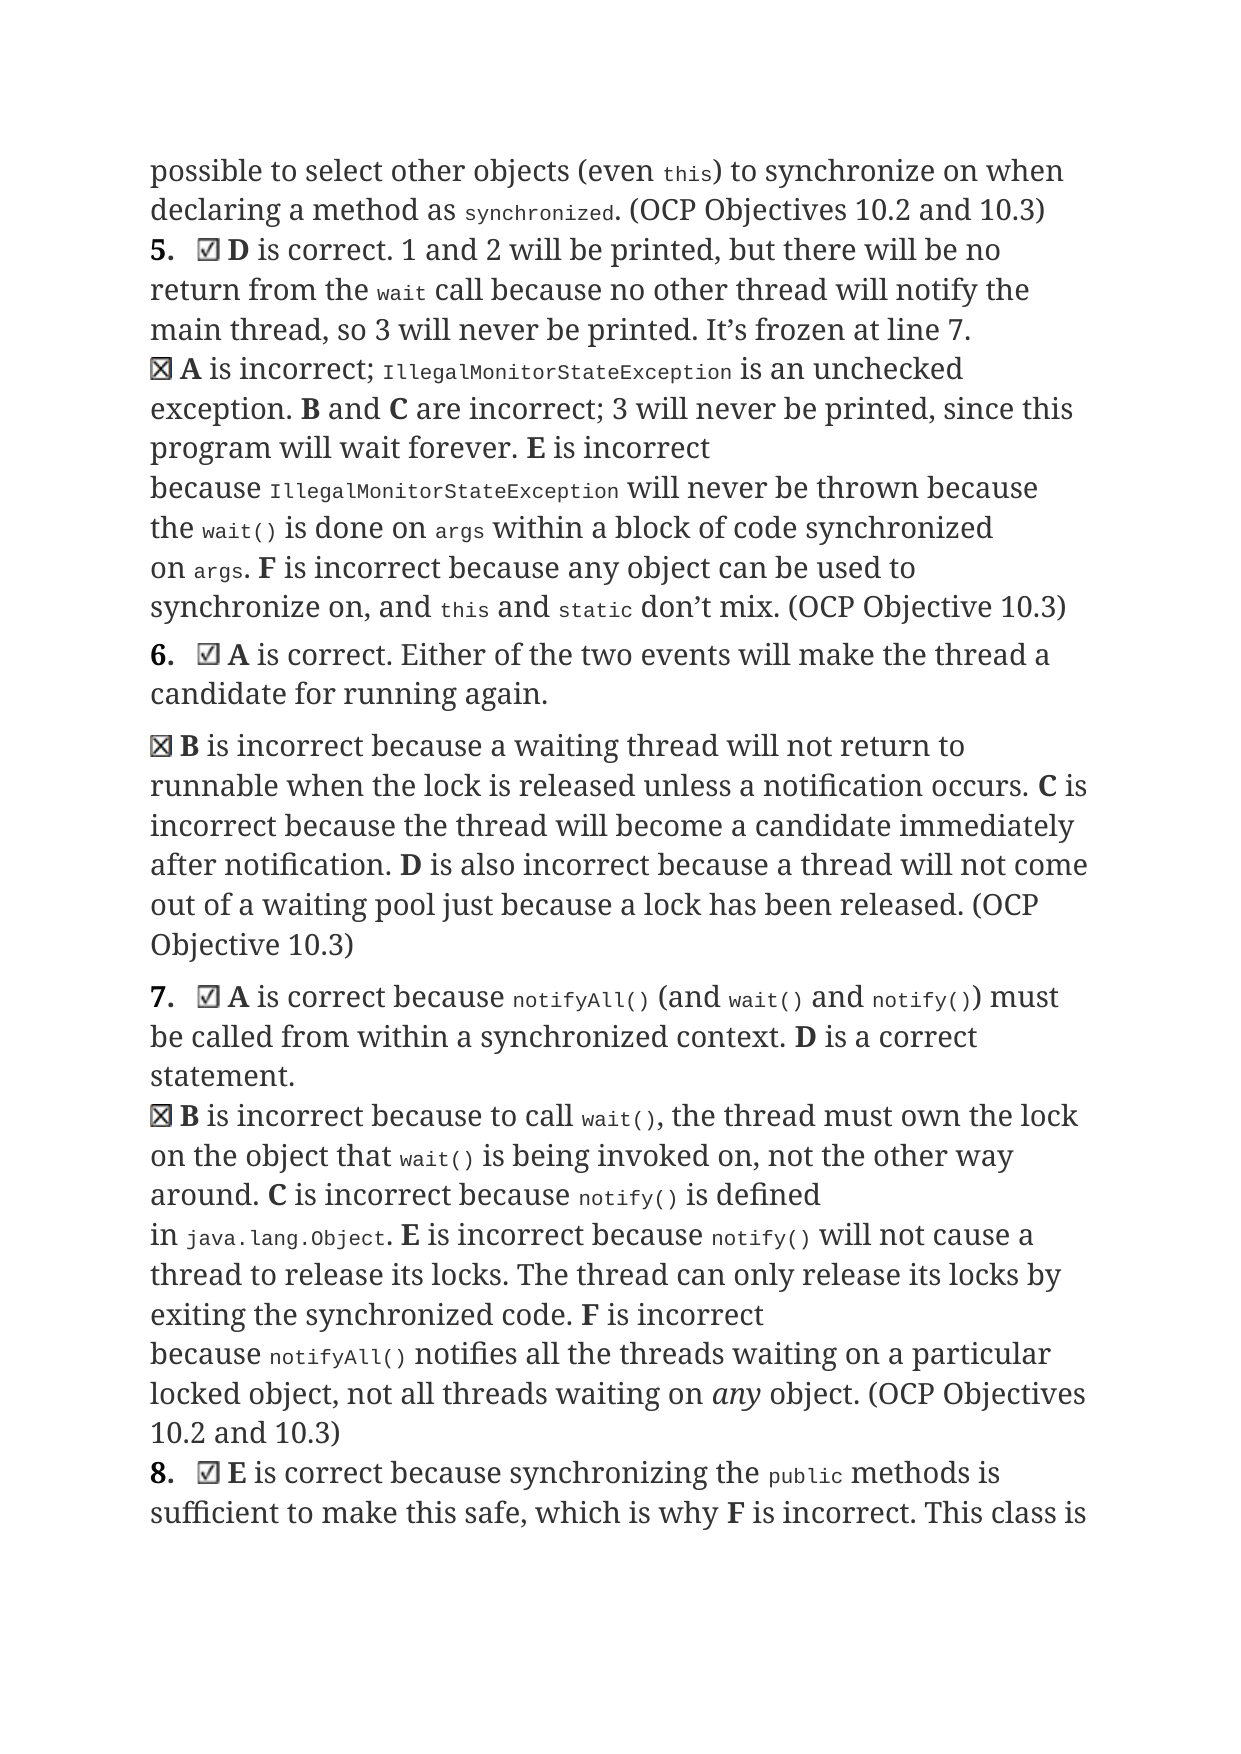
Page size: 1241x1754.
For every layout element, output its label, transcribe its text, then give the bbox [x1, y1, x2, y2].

picture [197, 1461, 220, 1484]
picture [197, 238, 220, 261]
text 7. A is correct because notifyAll() (and wait() and notify()) must be called from within a synchronized context. D is a correct statement. [150, 976, 1090, 1095]
picture [197, 643, 220, 665]
picture [197, 985, 220, 1008]
text B is incorrect because to call wait(), the thread must own the lock on the object that wait() is being invoked on, not the other way around. C is incorrect because notify() is defined in java.lang.Object. E is incorrect because notify() will not cause a thread to release its locks. The thread can only release its locks by exiting the synchronized code. F is incorrect because notifyAll() notifies all the threads waiting on a particular locked object, not all threads waiting on any object. (OCP Objectives 10.2 and 10.3) [150, 1095, 1090, 1452]
text 5. D is correct. 1 and 2 will be printed, but there will be no return from the wait call because no other thread will notify the main thread, so 3 will never be printed. It’s frozen at line 7. [150, 229, 1090, 348]
text 6. A is correct. Either of the two events will make the thread a candidate for running again. [150, 634, 1090, 713]
text B is incorrect because a waiting thread will not return to runnable when the lock is released unless a notification occurs. C is incorrect because the thread will become a candidate immediately after notification. D is also incorrect because a thread will not come out of a waiting pool just because a lock has been released. (OCP Objective 10.3) [150, 726, 1090, 964]
picture [150, 1104, 172, 1127]
picture [150, 357, 172, 380]
text A is incorrect; IllegalMonitorStateException is an unchecked exception. B and C are incorrect; 3 will never be printed, since this program will wait forever. E is incorrect because IllegalMonitorStateException will never be thrown because the wait() is done on args within a block of code synchronized on args. F is incorrect because any object can be used to synchronize on, and this and static don’t mix. (OCP Objective 10.3) [150, 348, 1090, 626]
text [150, 150, 1090, 229]
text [150, 1452, 1090, 1532]
picture [150, 735, 172, 757]
